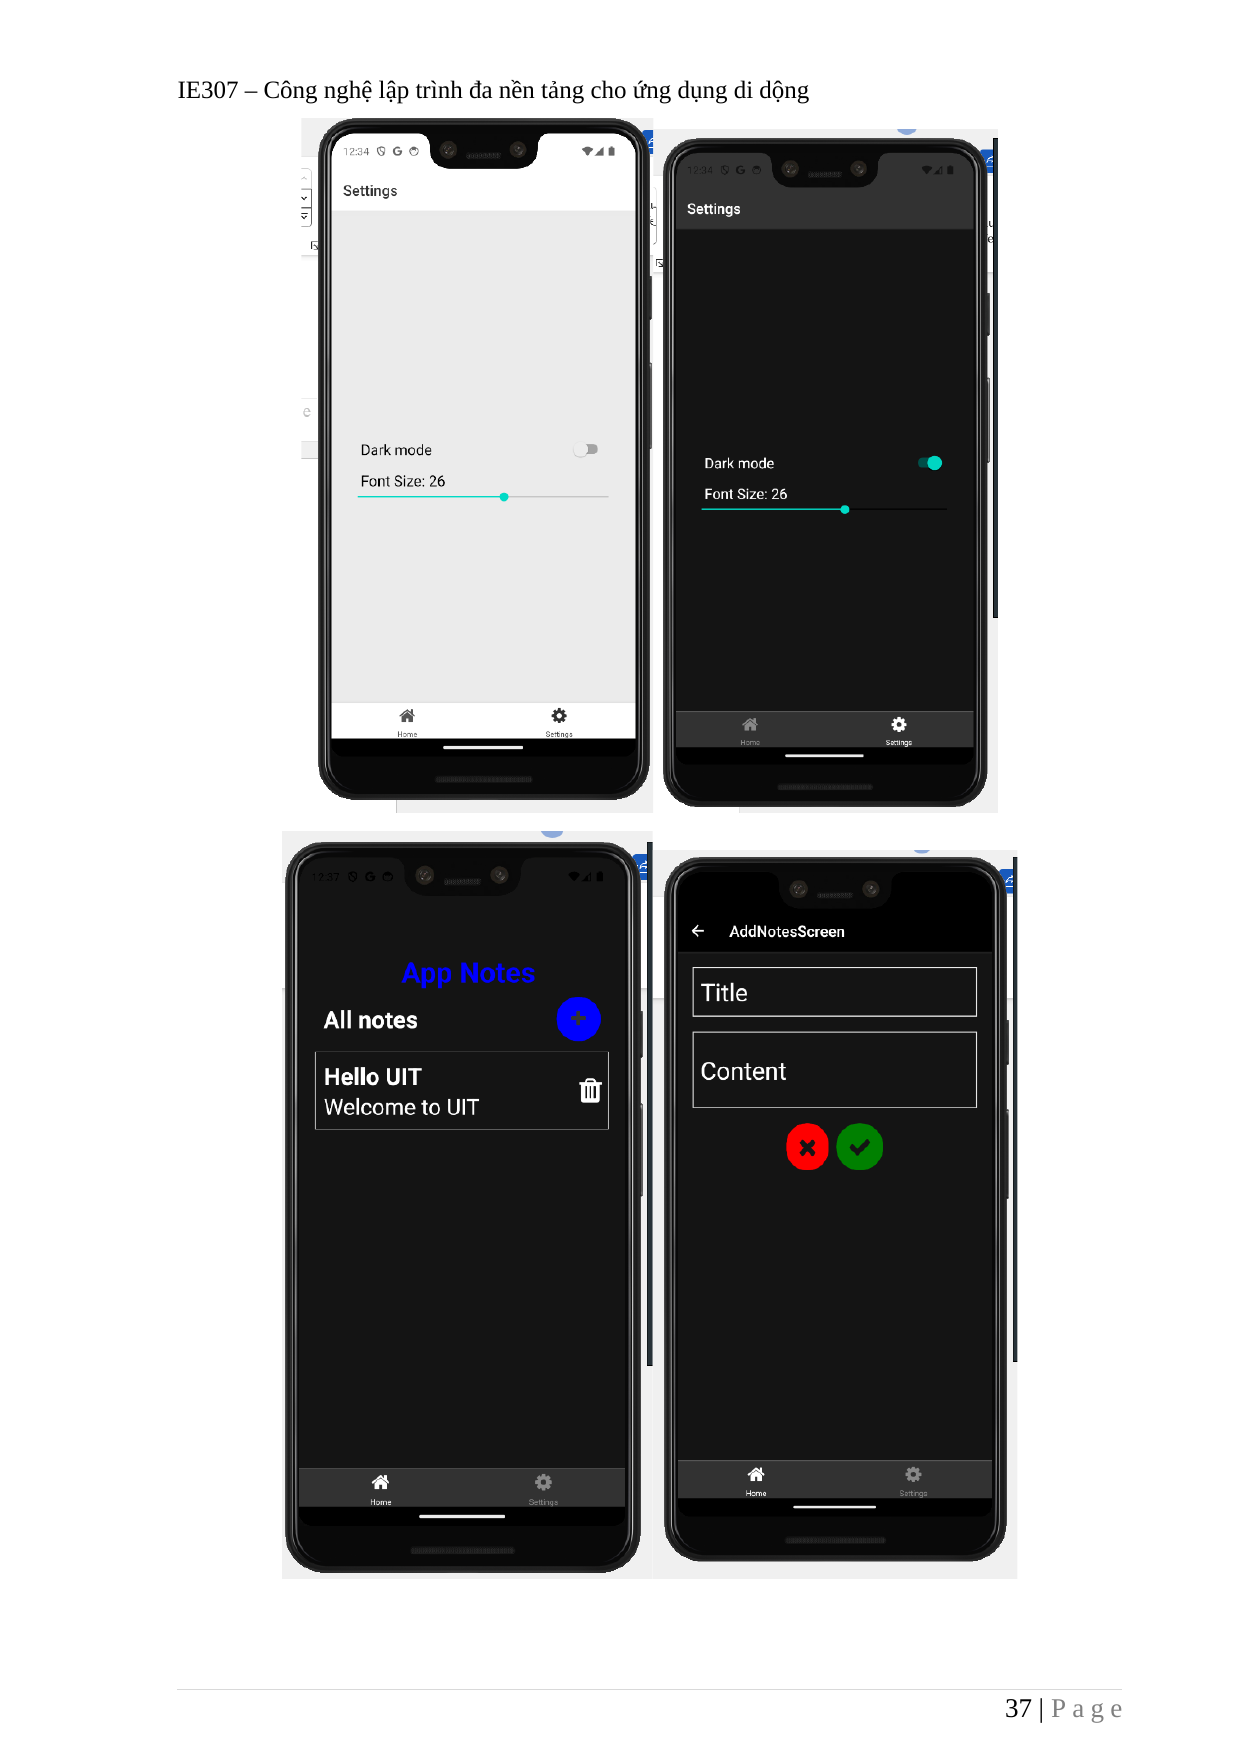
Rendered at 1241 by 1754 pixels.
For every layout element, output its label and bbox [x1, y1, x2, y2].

picture [282, 831, 1018, 1579]
picture [301, 118, 998, 813]
